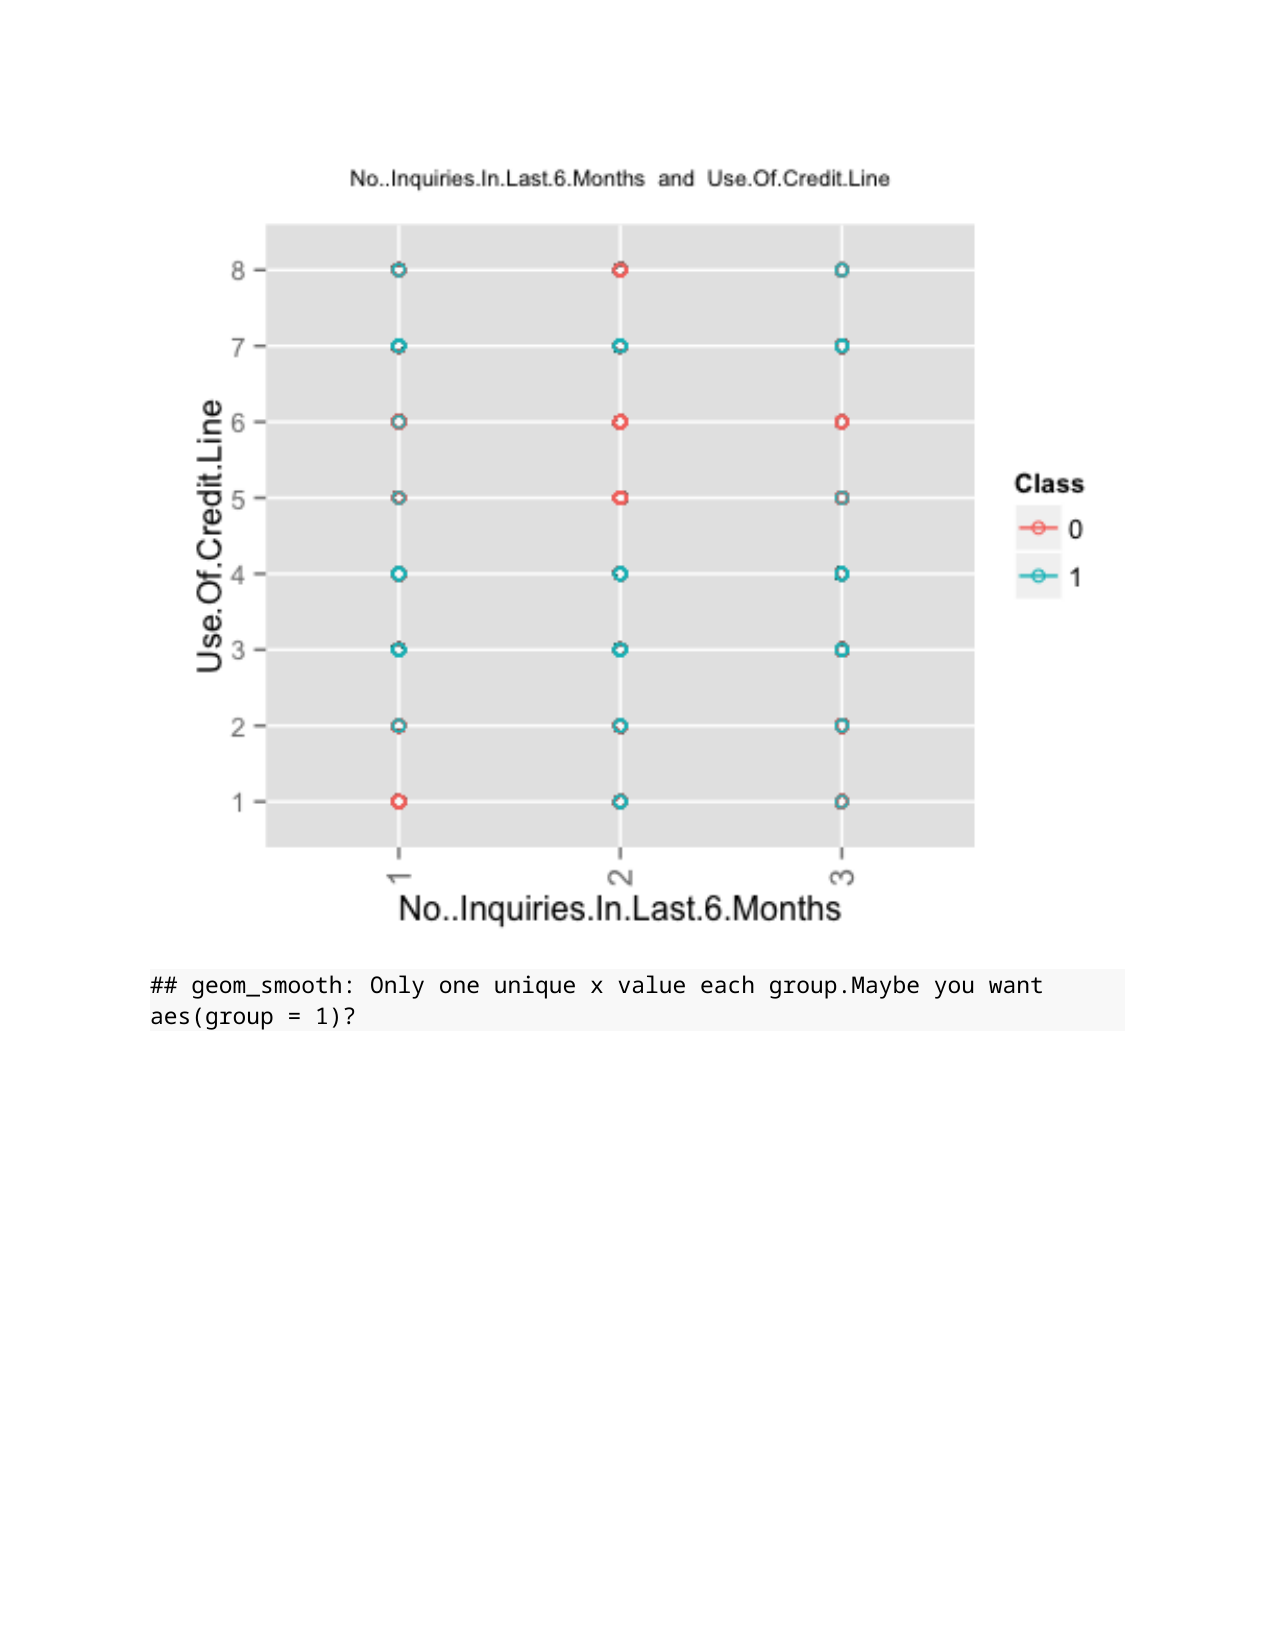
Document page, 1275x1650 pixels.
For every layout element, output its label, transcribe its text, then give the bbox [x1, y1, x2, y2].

text ## geom_smooth: Only one unique x value each group.Maybe you want aes(group = 1)? [150, 969, 1125, 1031]
picture [168, 150, 1169, 950]
